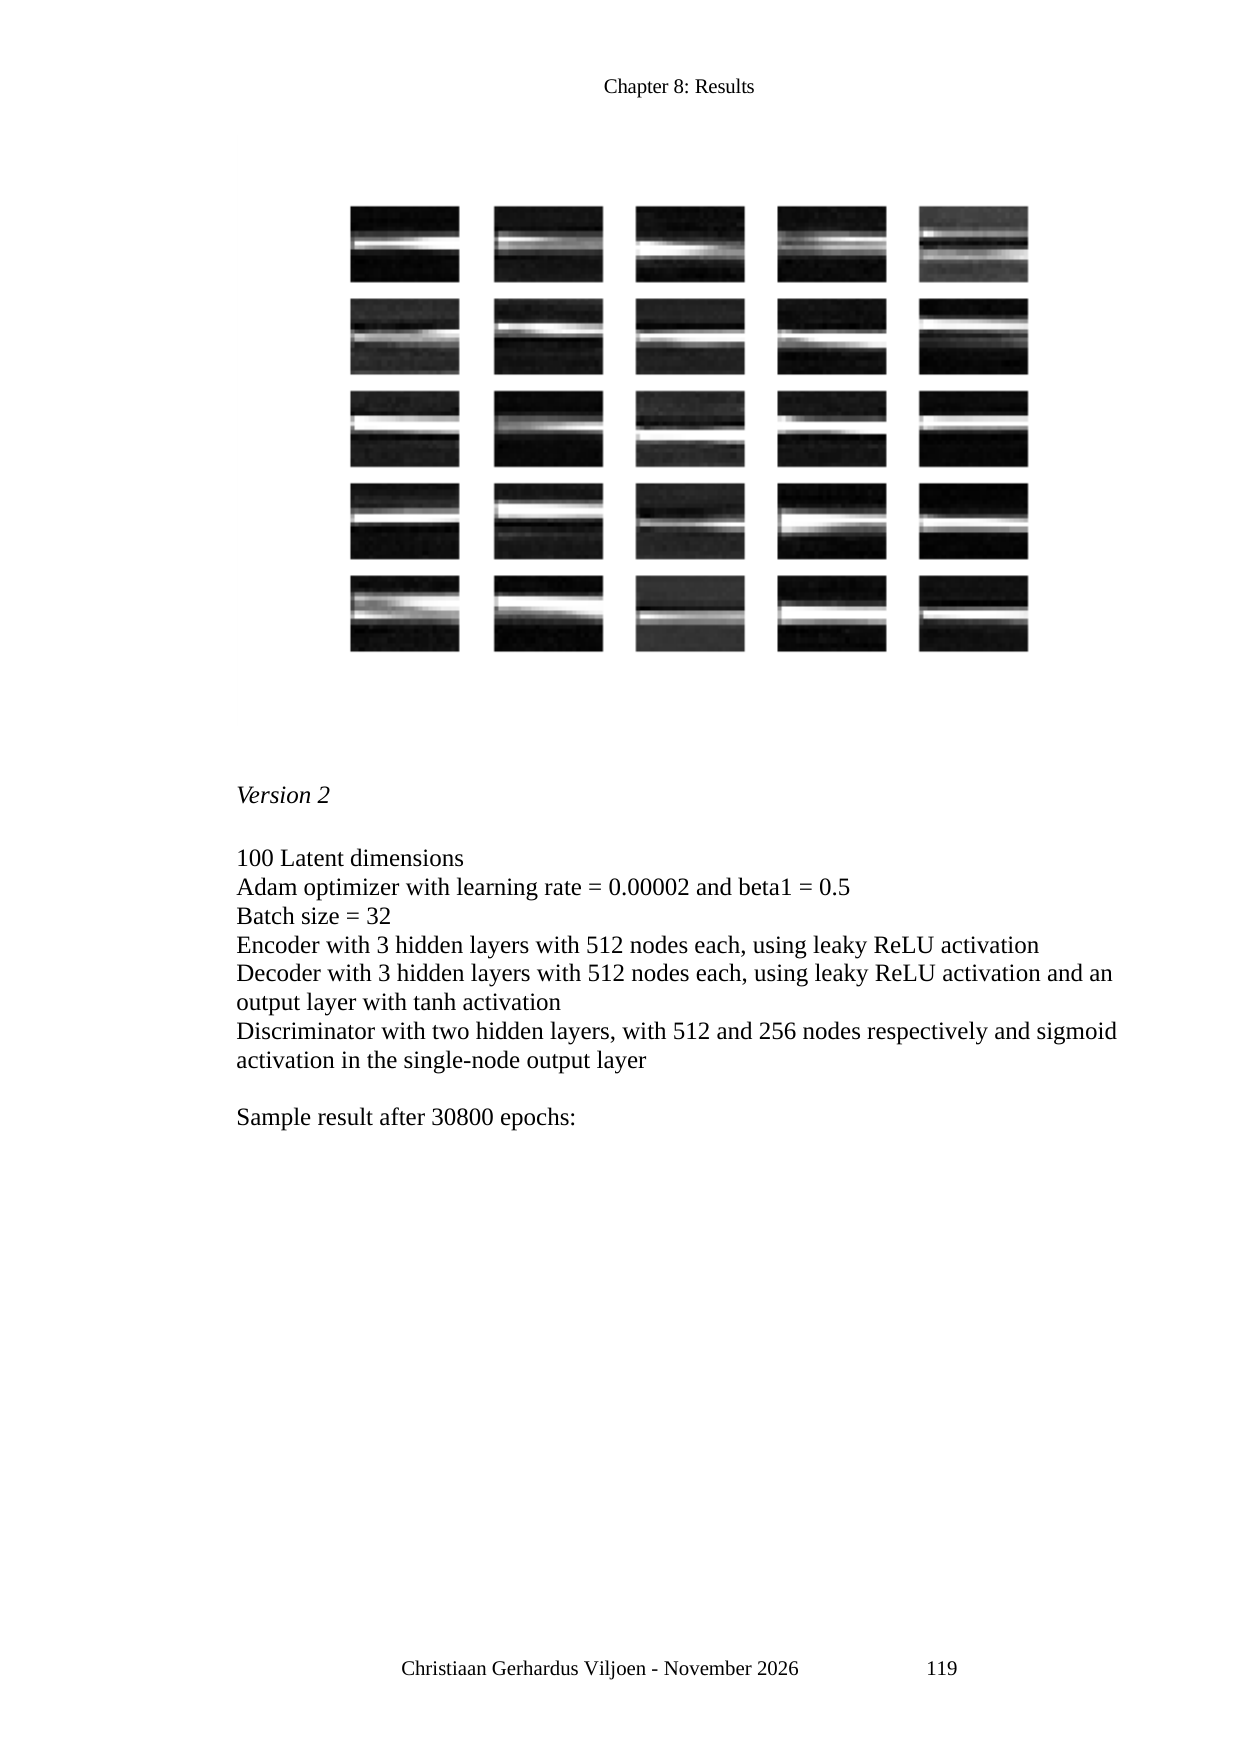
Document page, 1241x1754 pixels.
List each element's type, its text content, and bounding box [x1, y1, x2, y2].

text Discriminator with two hidden layers, with 512 and 256 nodes respectively and sigmoid activation in the single-node output layer [236, 1016, 1122, 1073]
picture [236, 135, 1123, 726]
text Batch size = 32 [236, 901, 1122, 930]
text Adam optimizer with learning rate = 0.00002 and beta1 = 0.5 [236, 872, 1122, 901]
text Decoder with 3 hidden layers with 512 nodes each, using leaky ReLU activation and an output layer with tanh activation [236, 958, 1122, 1016]
subtitle Version 2 [236, 780, 1122, 808]
text 100 Latent dimensions [236, 843, 1122, 872]
text Sample result after 30800 epochs: [236, 1102, 1122, 1131]
text Encoder with 3 hidden layers with 512 nodes each, using leaky ReLU activation [236, 930, 1122, 958]
